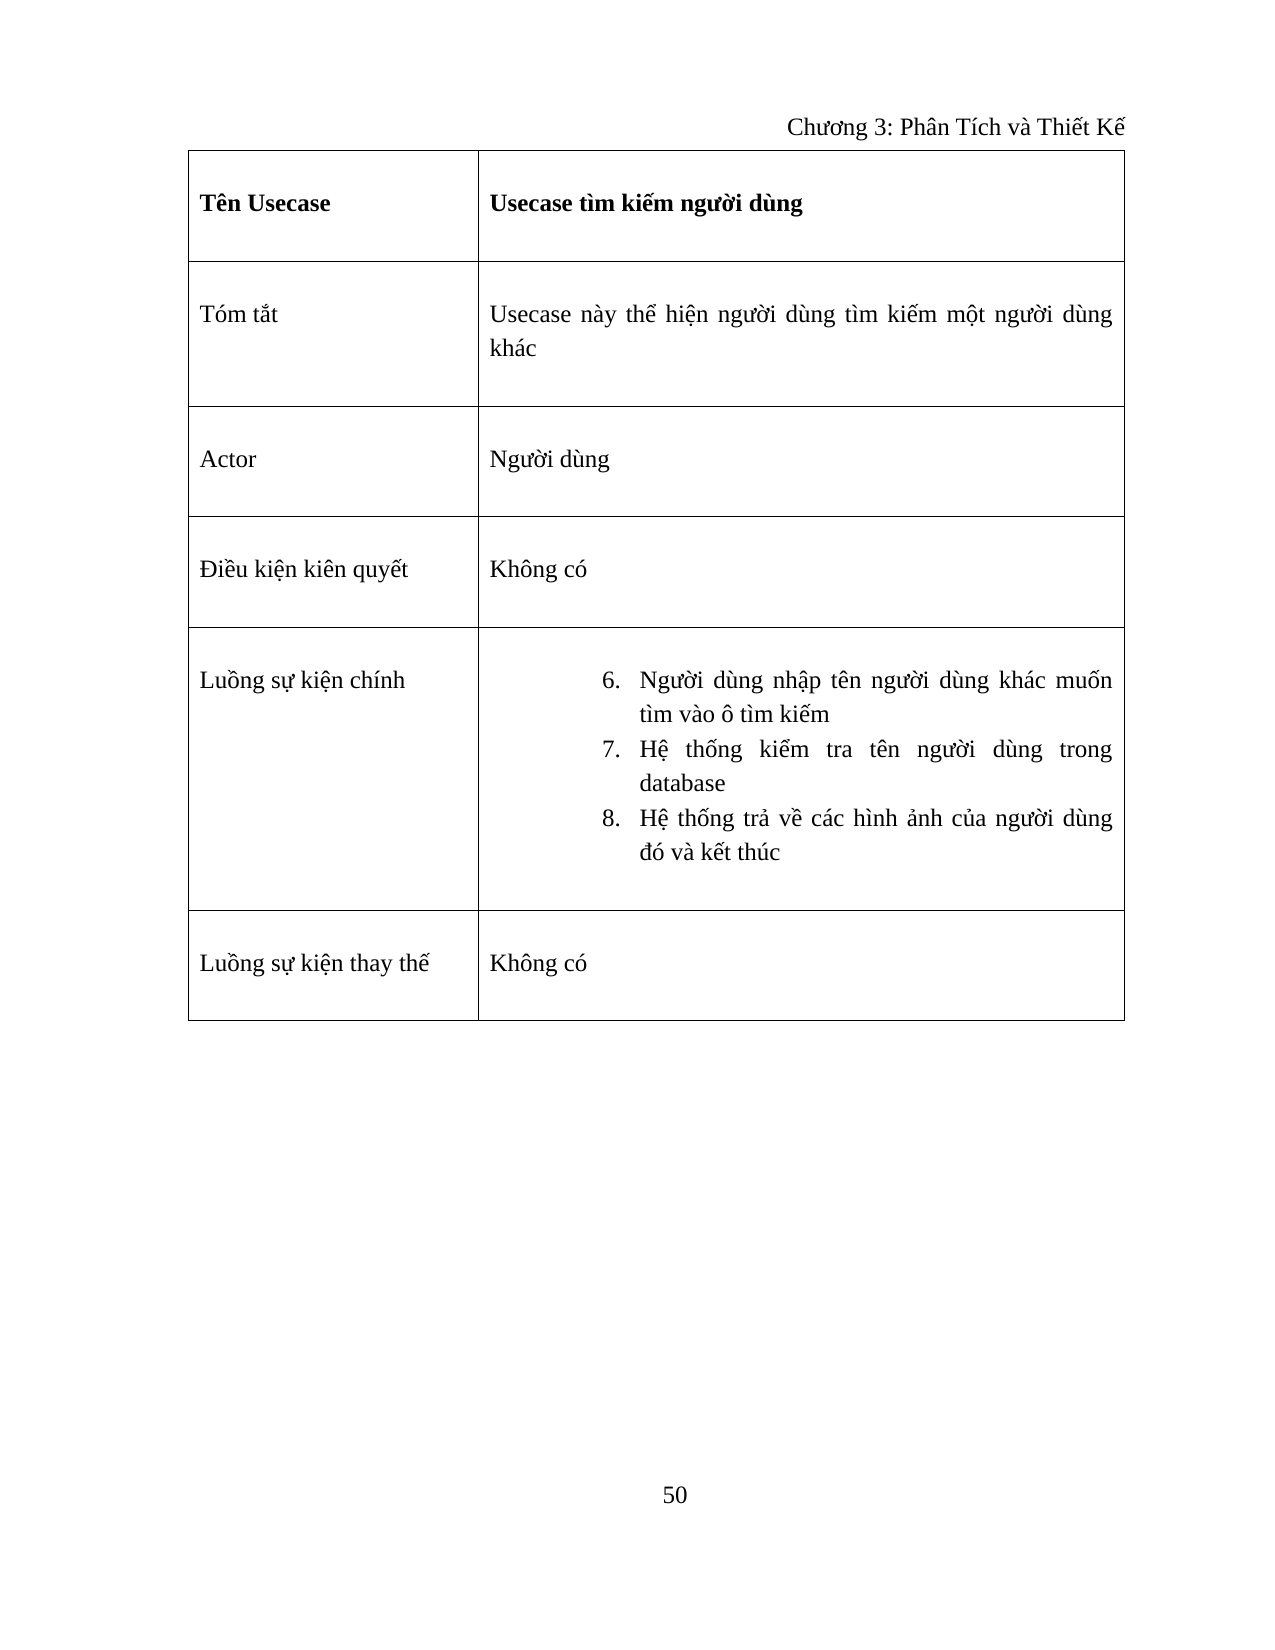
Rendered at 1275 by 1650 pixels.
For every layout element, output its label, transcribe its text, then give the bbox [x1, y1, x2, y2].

table_cell Usecase này thể hiện người dùng tìm kiếm một người dùng khác [479, 262, 1124, 406]
table_cell Không có [479, 911, 1124, 1020]
table_header Tên Usecase [189, 151, 478, 261]
table_cell Luồng sự kiện thay thế [189, 911, 478, 1020]
table_cell Luồng sự kiện chính [189, 628, 478, 909]
table_cell Không có [479, 517, 1124, 627]
table_cell Tóm tắt [189, 262, 478, 406]
table_cell Người dùng nhập tên người dùng khác muốn tìm vào ô tìm kiếm Hệ thống kiểm tra tên người dùng trong database Hệ thống trả về các hình ảnh của người dùng đó và kết thúc [479, 628, 1124, 909]
table_header Usecase tìm kiếm người dùng [479, 151, 1124, 261]
table_cell Điều kiện kiên quyết [189, 517, 478, 627]
table_cell Người dùng [479, 407, 1124, 516]
table_cell Actor [189, 407, 478, 516]
